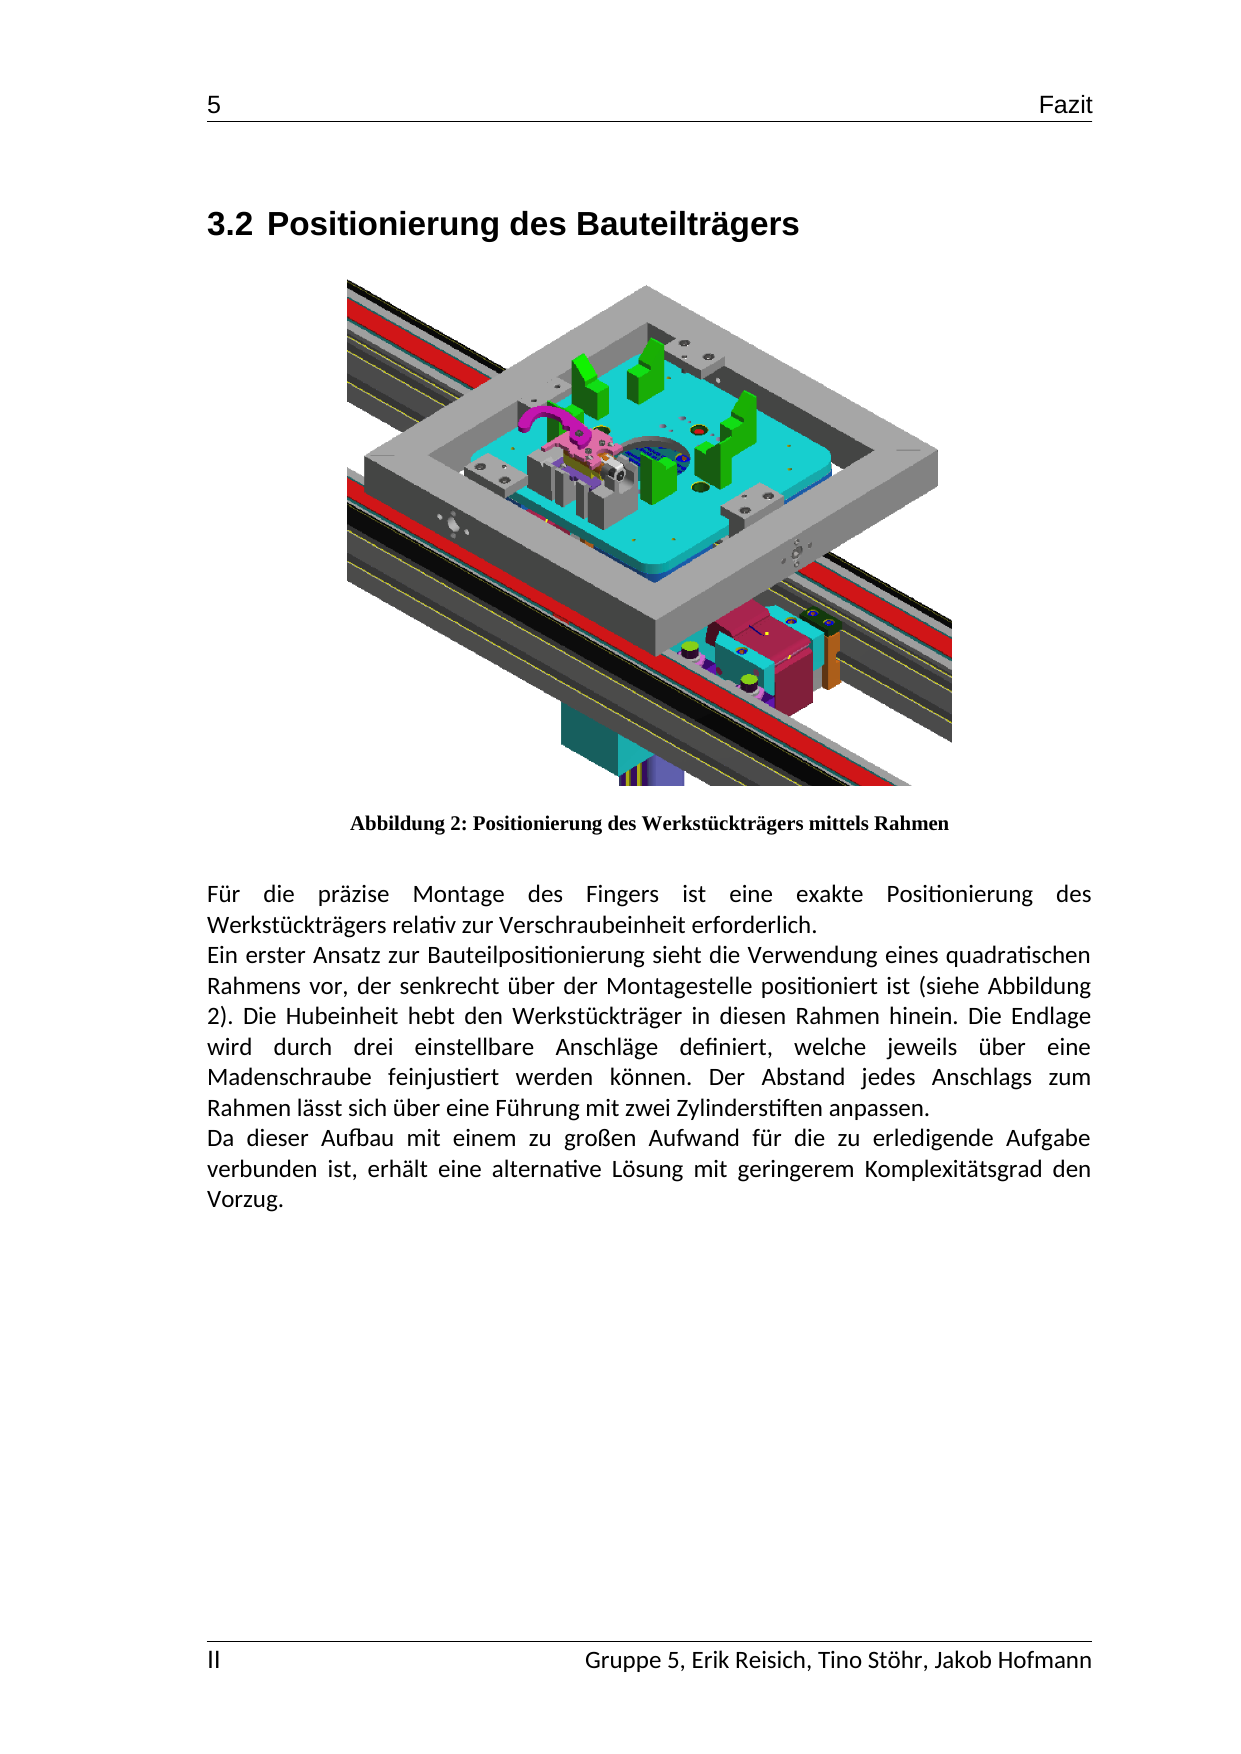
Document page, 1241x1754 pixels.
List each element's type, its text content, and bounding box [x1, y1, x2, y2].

text Ein erster Ansatz zur Bauteilpositionierung sieht die Verwendung eines quadratischen Rahmens vor, der senkrecht über der Montagestelle positioniert ist (siehe Abbildung 2). Die Hubeinheit hebt den Werkstückträger in diesen Rahmen hinein. Die Endlage wird durch drei einstellbare Anschläge definiert, welche jeweils über eine Madenschraube feinjustiert werden können. Der Abstand jedes Anschlags zum Rahmen lässt sich über eine Führung mit zwei Zylinderstiften anpassen. [207, 939, 1092, 1123]
subtitle Positionierung des Bauteilträgers [207, 204, 1092, 243]
text Da dieser Aufbau mit einem zu großen Aufwand für die zu erledigende Aufgabe verbunden ist, erhält eine alternative Lösung mit geringerem Komplexitätsgrad den Vorzug. [207, 1123, 1092, 1214]
text Für die präzise Montage des Fingers ist eine exakte Positionierung des Werkstückträgers relativ zur Verschraubeinheit erforderlich. [207, 878, 1092, 939]
picture [347, 252, 952, 786]
